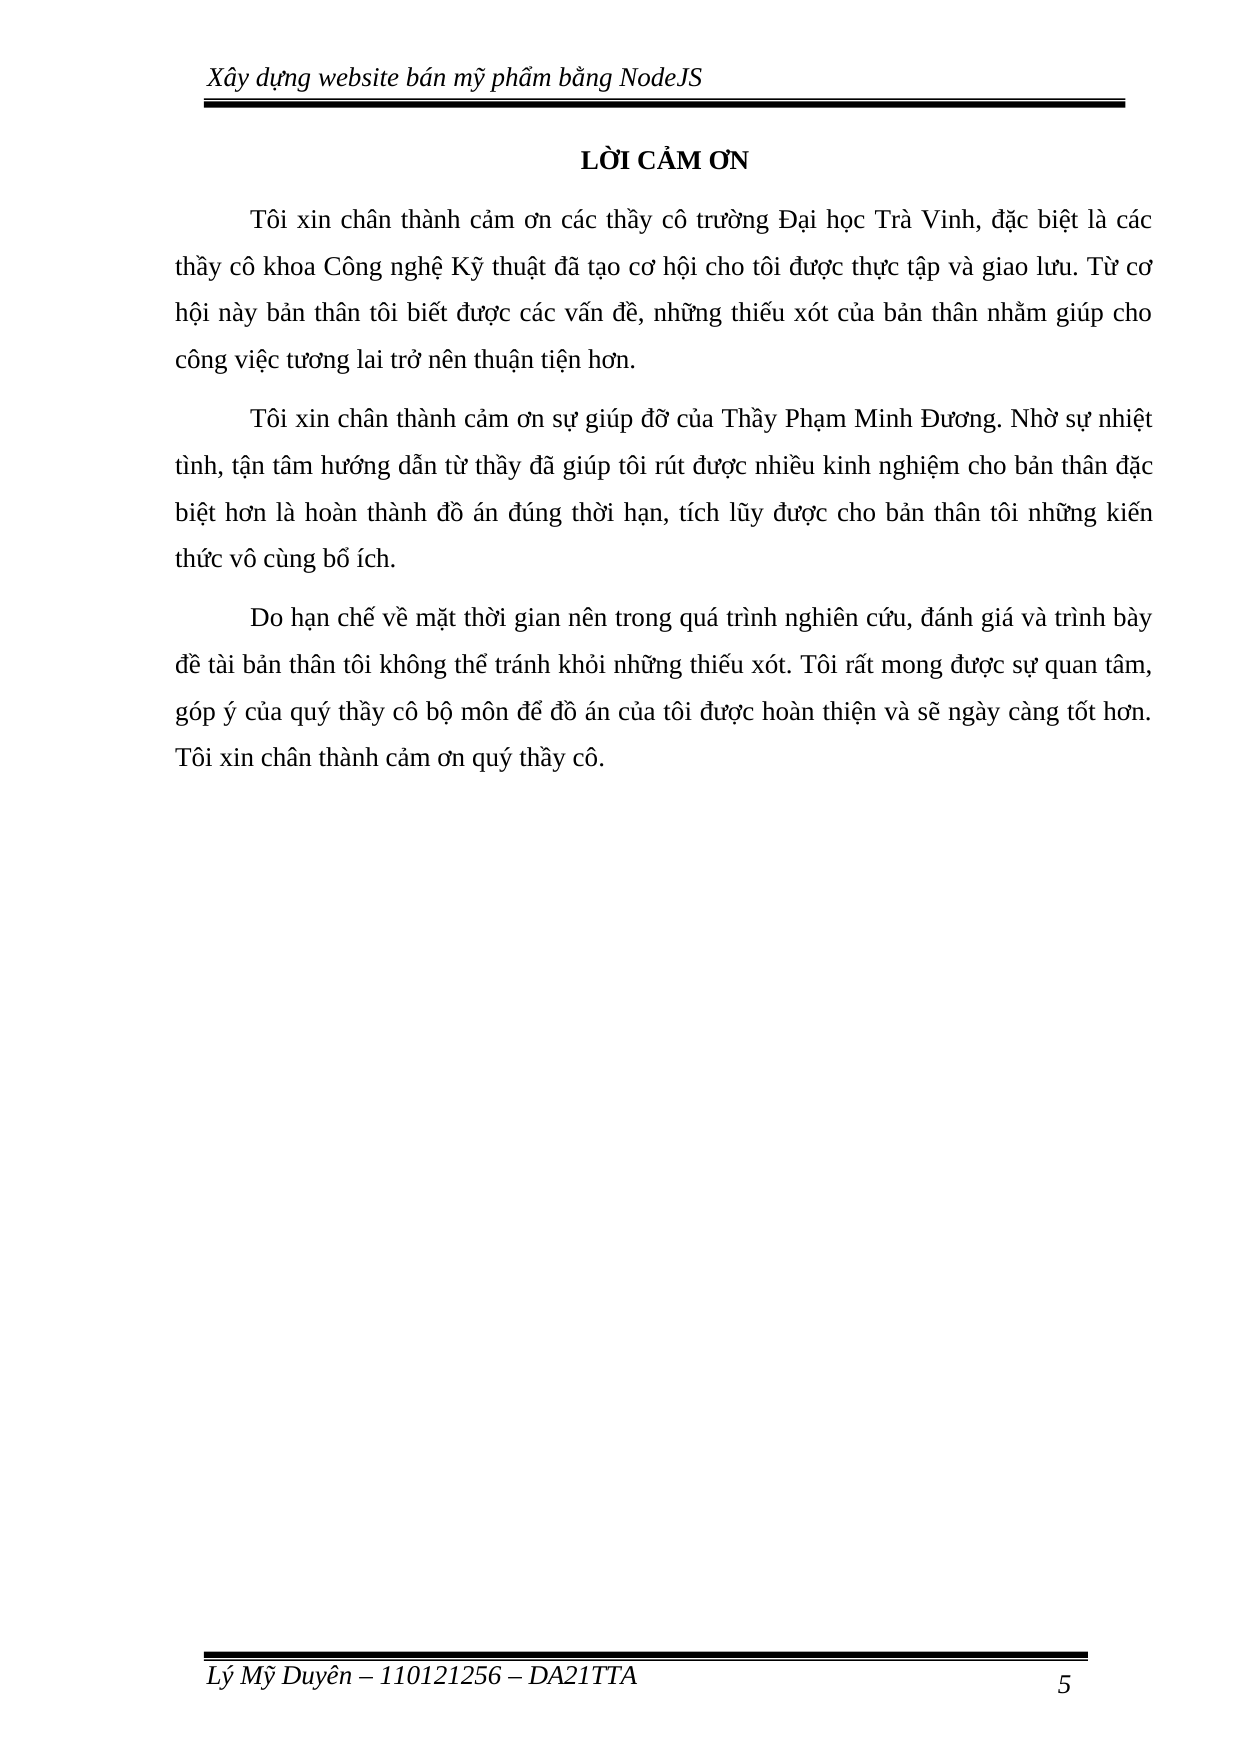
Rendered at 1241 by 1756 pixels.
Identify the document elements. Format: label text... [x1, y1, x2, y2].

text Tôi xin chân thành cảm ơn các thầy cô trường Đại học Trà Vinh, đặc biệt là các thầy cô khoa Công nghệ Kỹ thuật đã tạo cơ hội cho tôi được thực tập và giao lưu. Từ cơ hội này bản thân tôi biết được các vấn đề, những thiếu xót của bản thân nhằm giúp cho công việc tương lai trở nên thuận tiện hơn. [175, 203, 1155, 374]
text LỜI CẢM ƠN [175, 144, 1155, 175]
text Do hạn chế về mặt thời gian nên trong quá trình nghiên cứu, đánh giá và trình bày đề tài bản thân tôi không thể tránh khỏi những thiếu xót. Tôi rất mong được sự quan tâm, góp ý của quý thầy cô bộ môn để đồ án của tôi được hoàn thiện và sẽ ngày càng tốt hơn. Tôi xin chân thành cảm ơn quý thầy cô. [175, 601, 1155, 773]
text Tôi xin chân thành cảm ơn sự giúp đỡ của Thầy Phạm Minh Đương. Nhờ sự nhiệt tình, tận tâm hướng dẫn từ thầy đã giúp tôi rút được nhiều kinh nghiệm cho bản thân đặc biệt hơn là hoàn thành đồ án đúng thời hạn, tích lũy được cho bản thân tôi những kiến thức vô cùng bổ ích. [175, 402, 1155, 573]
